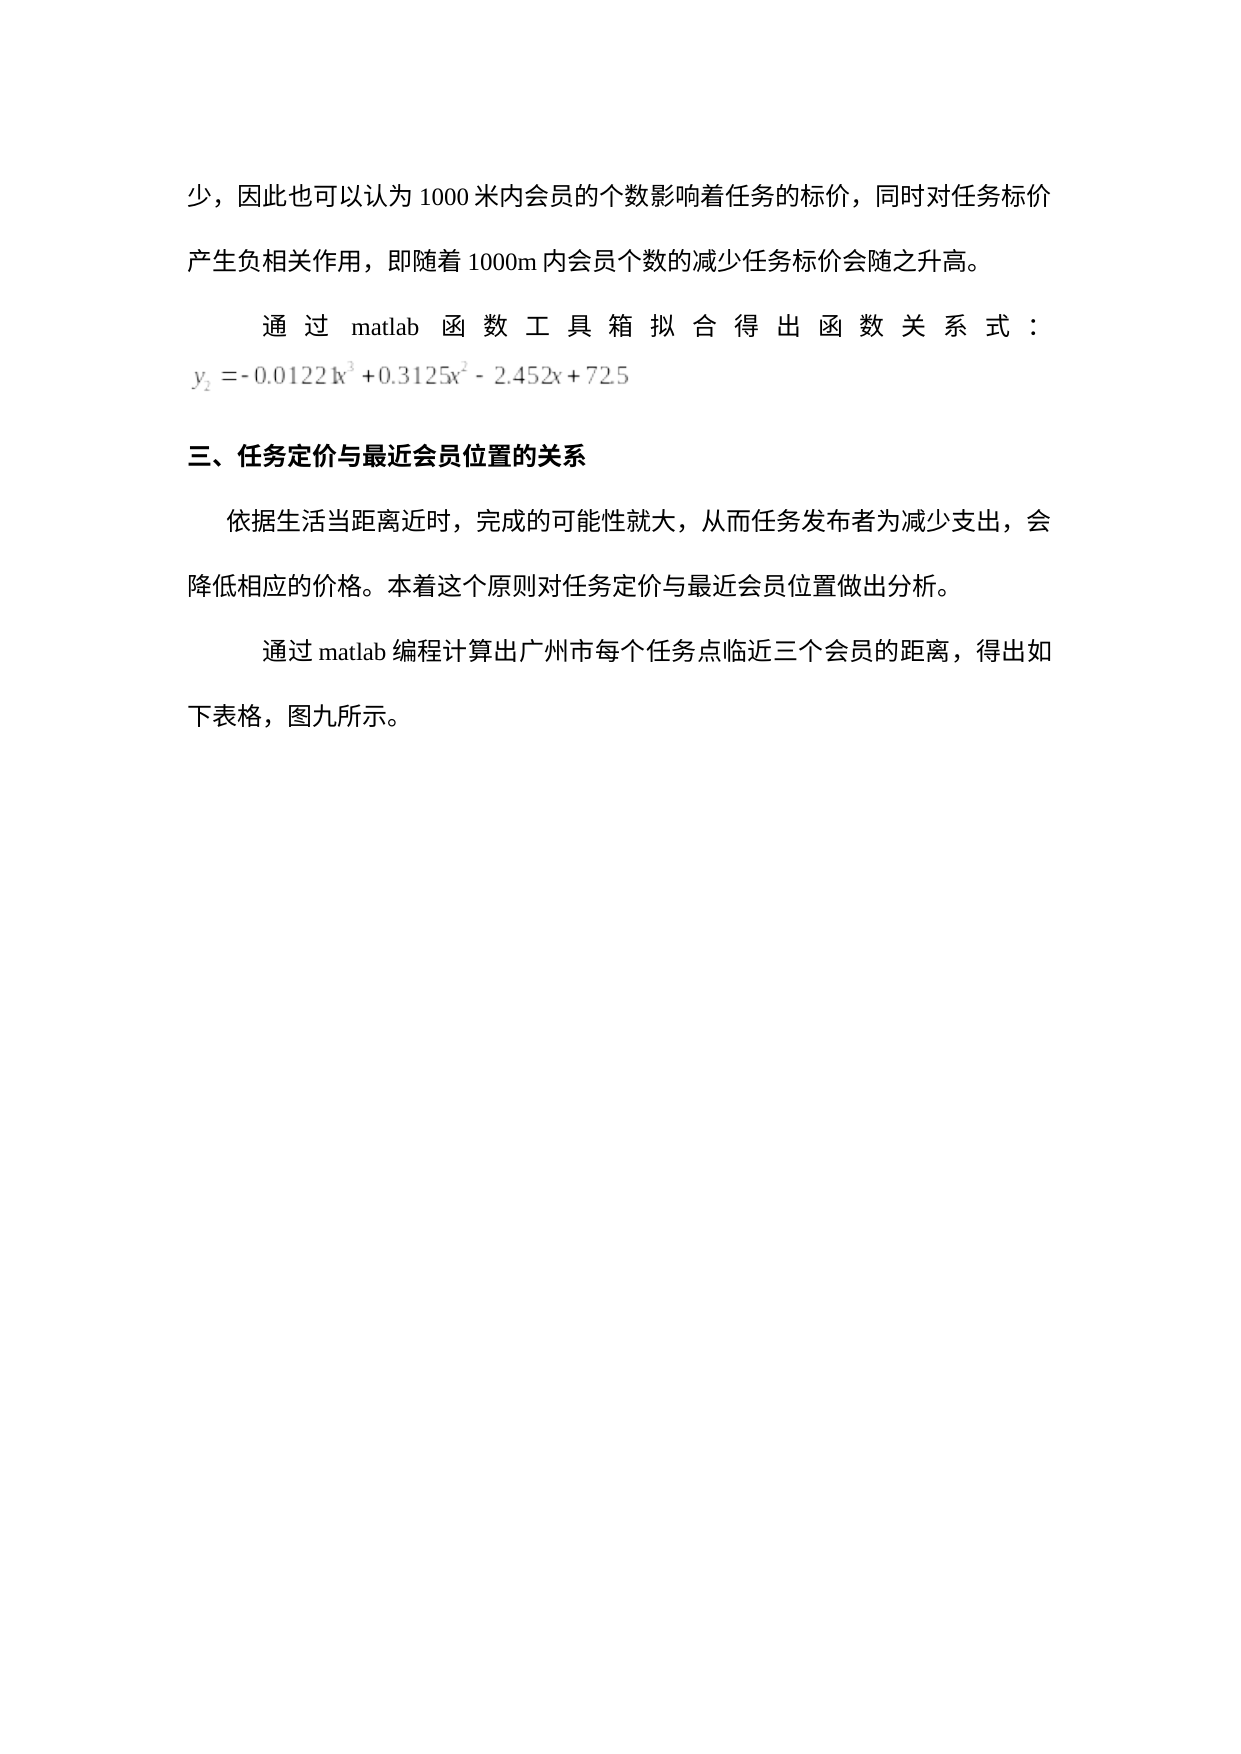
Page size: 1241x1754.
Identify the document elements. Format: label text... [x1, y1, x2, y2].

list 通过matlab编程计算出广州市每个任务点临近三个会员的距离，得出如下表格，图九所示。 [187, 617, 1053, 747]
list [187, 162, 1053, 292]
list 依据生活当距离近时，完成的可能性就大，从而任务发布者为减少支出，会降低相应的价格。本着这个原则对任务定价与最近会员位置做出分析。 [187, 487, 1053, 617]
list 通过matlab函数工具箱拟合得出函数关系式： [187, 292, 1053, 422]
list 任务定价与最近会员位置的关系 [187, 422, 1053, 487]
